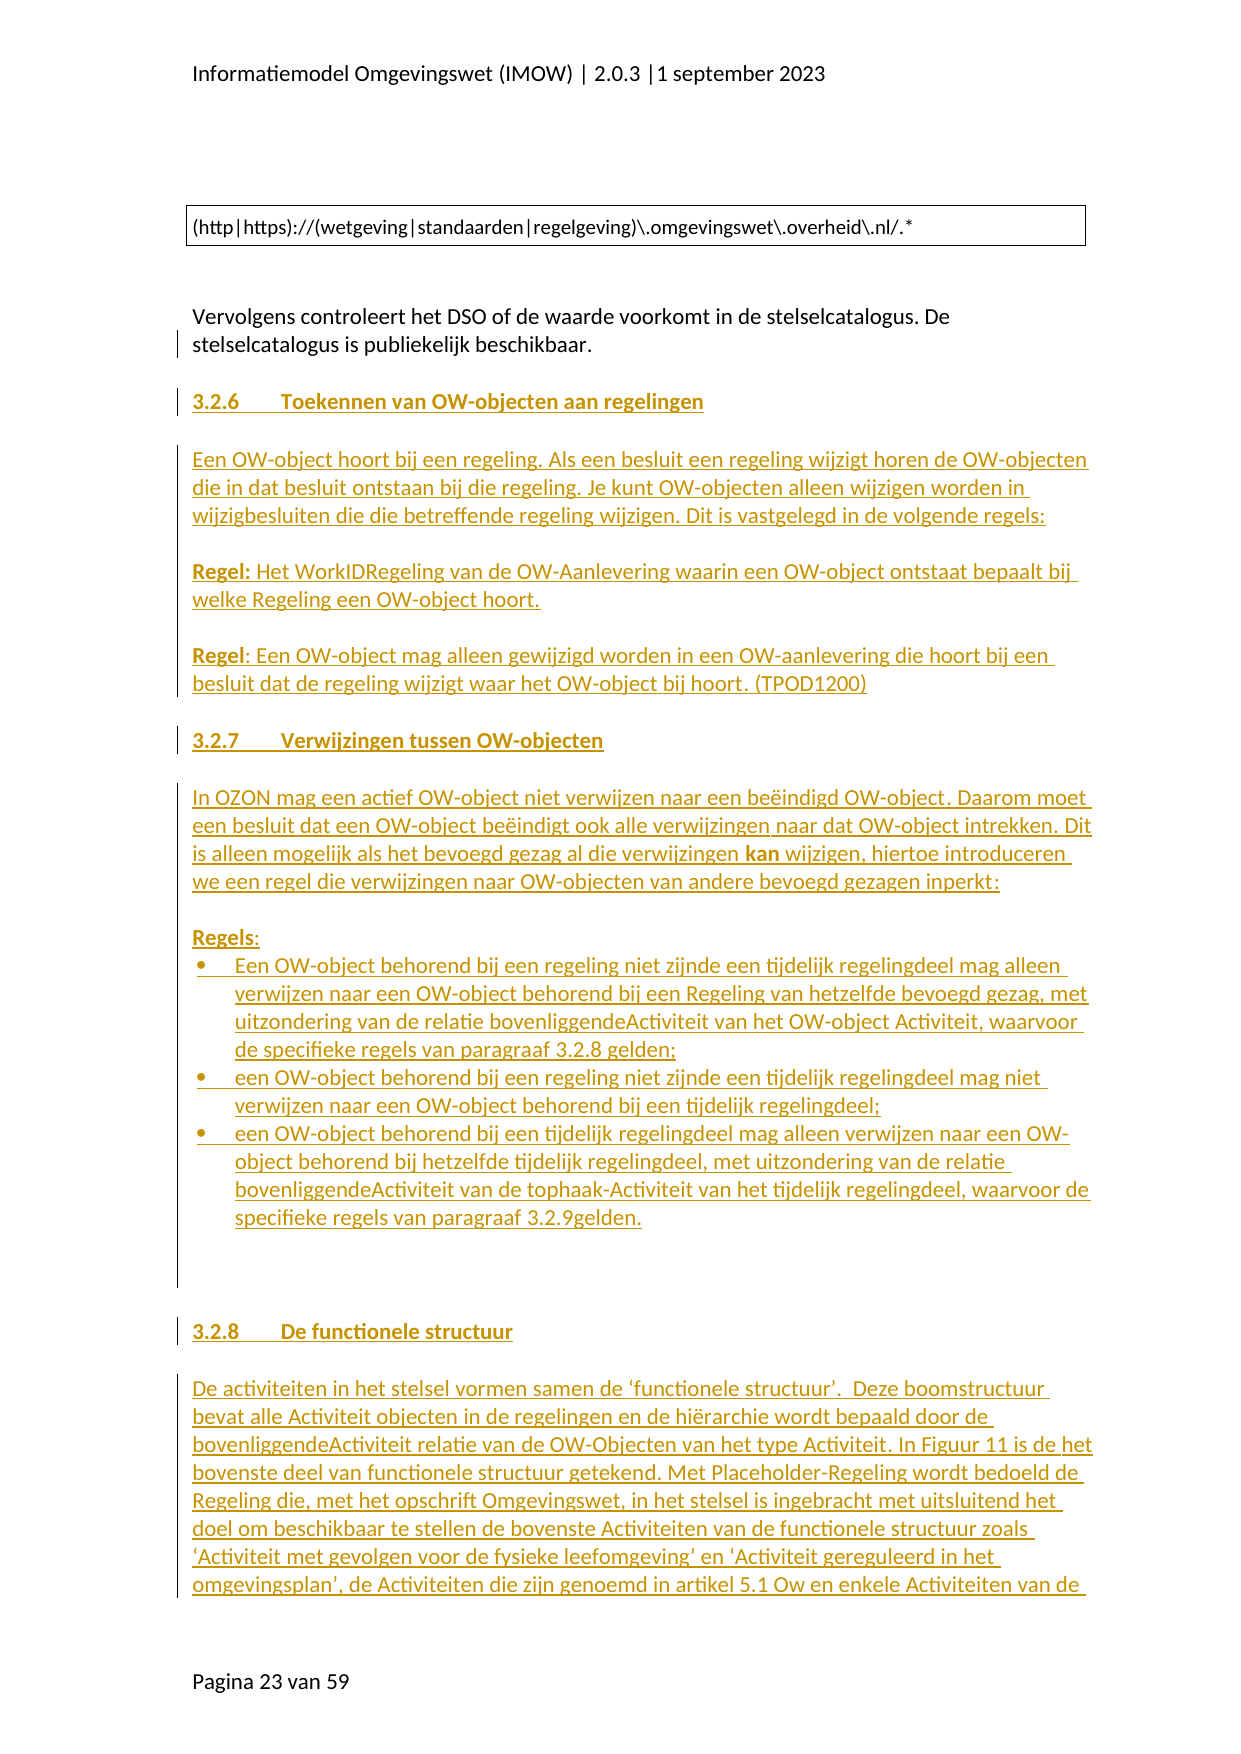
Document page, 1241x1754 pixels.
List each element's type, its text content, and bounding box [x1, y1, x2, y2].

text Vervolgens controleert het DSO of de waarde voorkomt in de stelselcatalogus. De stelselcatalogus is publiekelijk beschikbaar. [192, 302, 1092, 358]
table_header (http|https)://(wetgeving|standaarden|regelgeving)\.omgevingswet\.overheid\.nl/.* [187, 206, 1085, 245]
